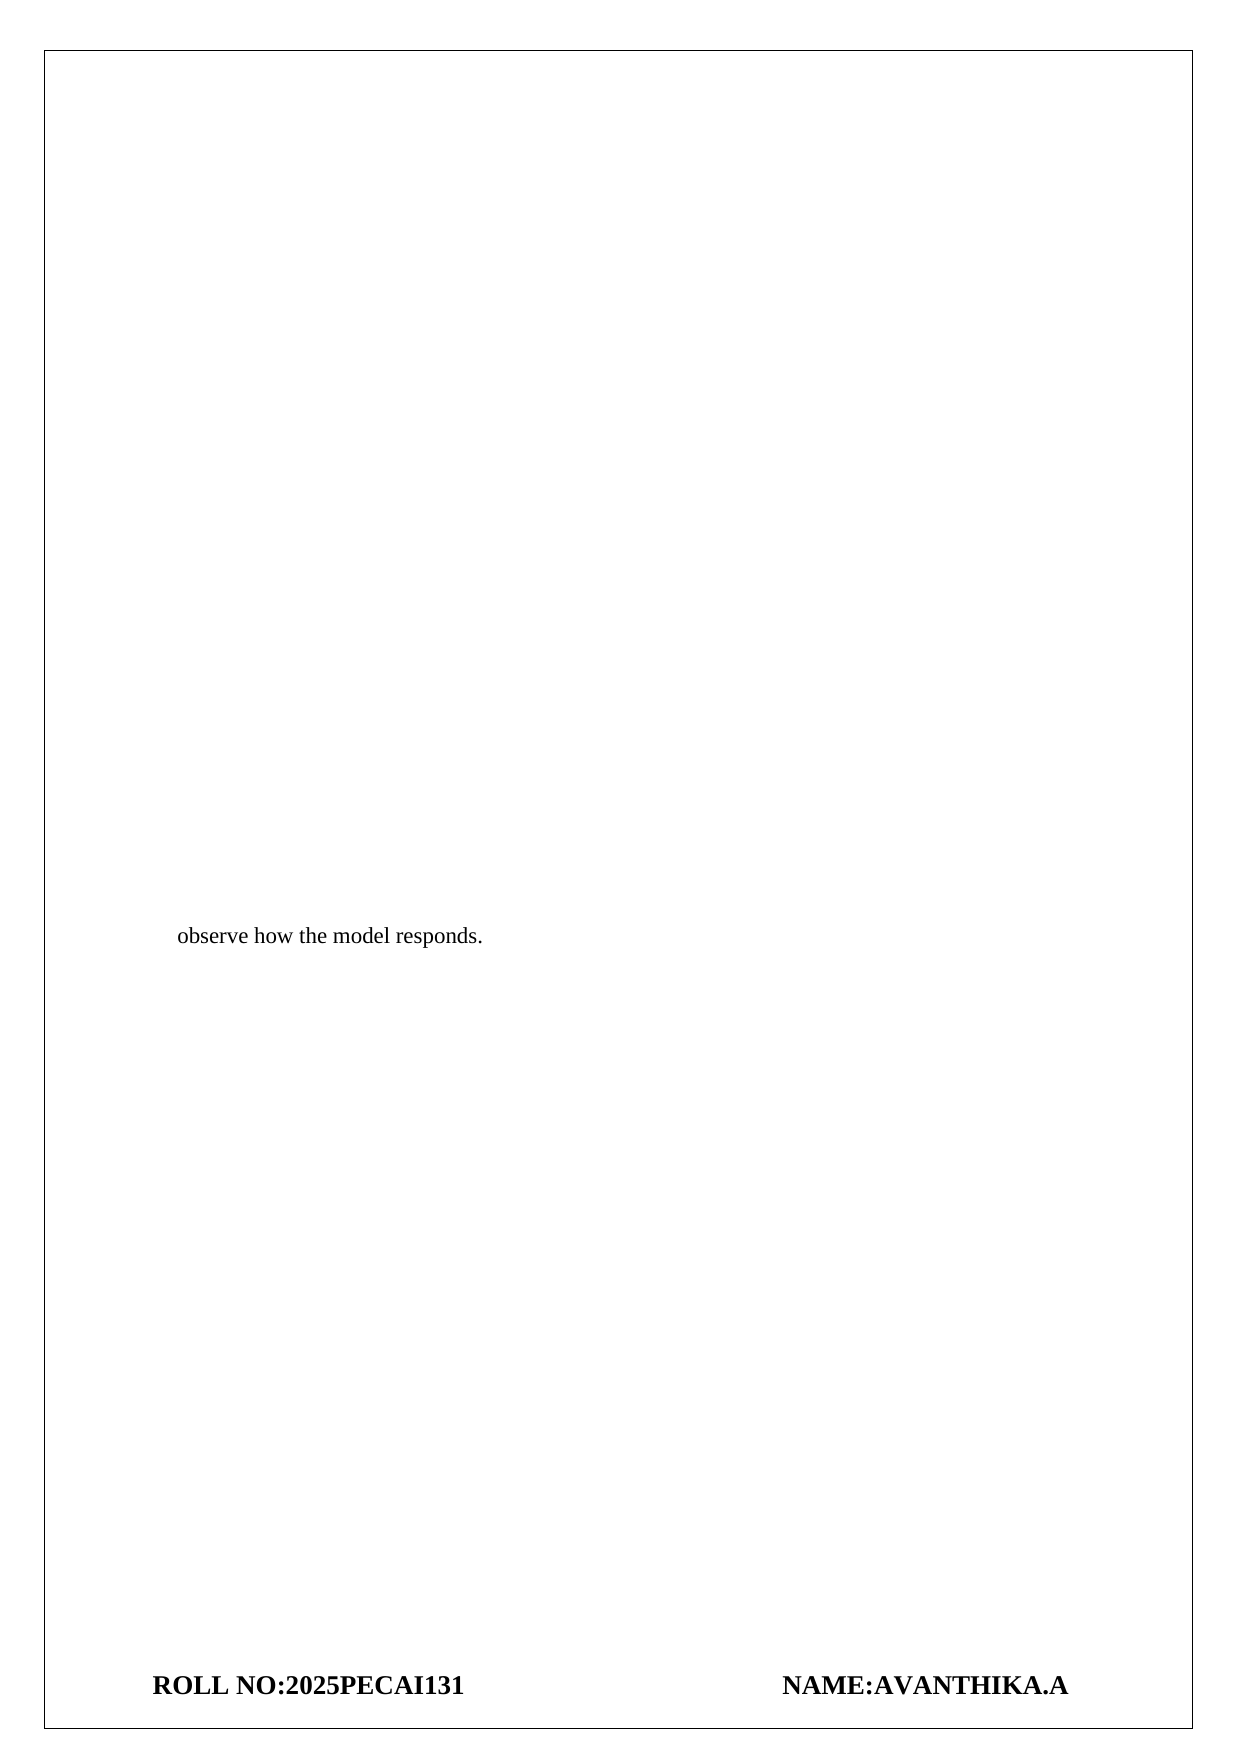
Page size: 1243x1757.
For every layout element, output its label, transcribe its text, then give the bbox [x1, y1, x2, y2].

text Thus, the basic usage of ChatGPT was learned successfully, and various prompts were tested to observe how the model responds. [177, 922, 1113, 949]
